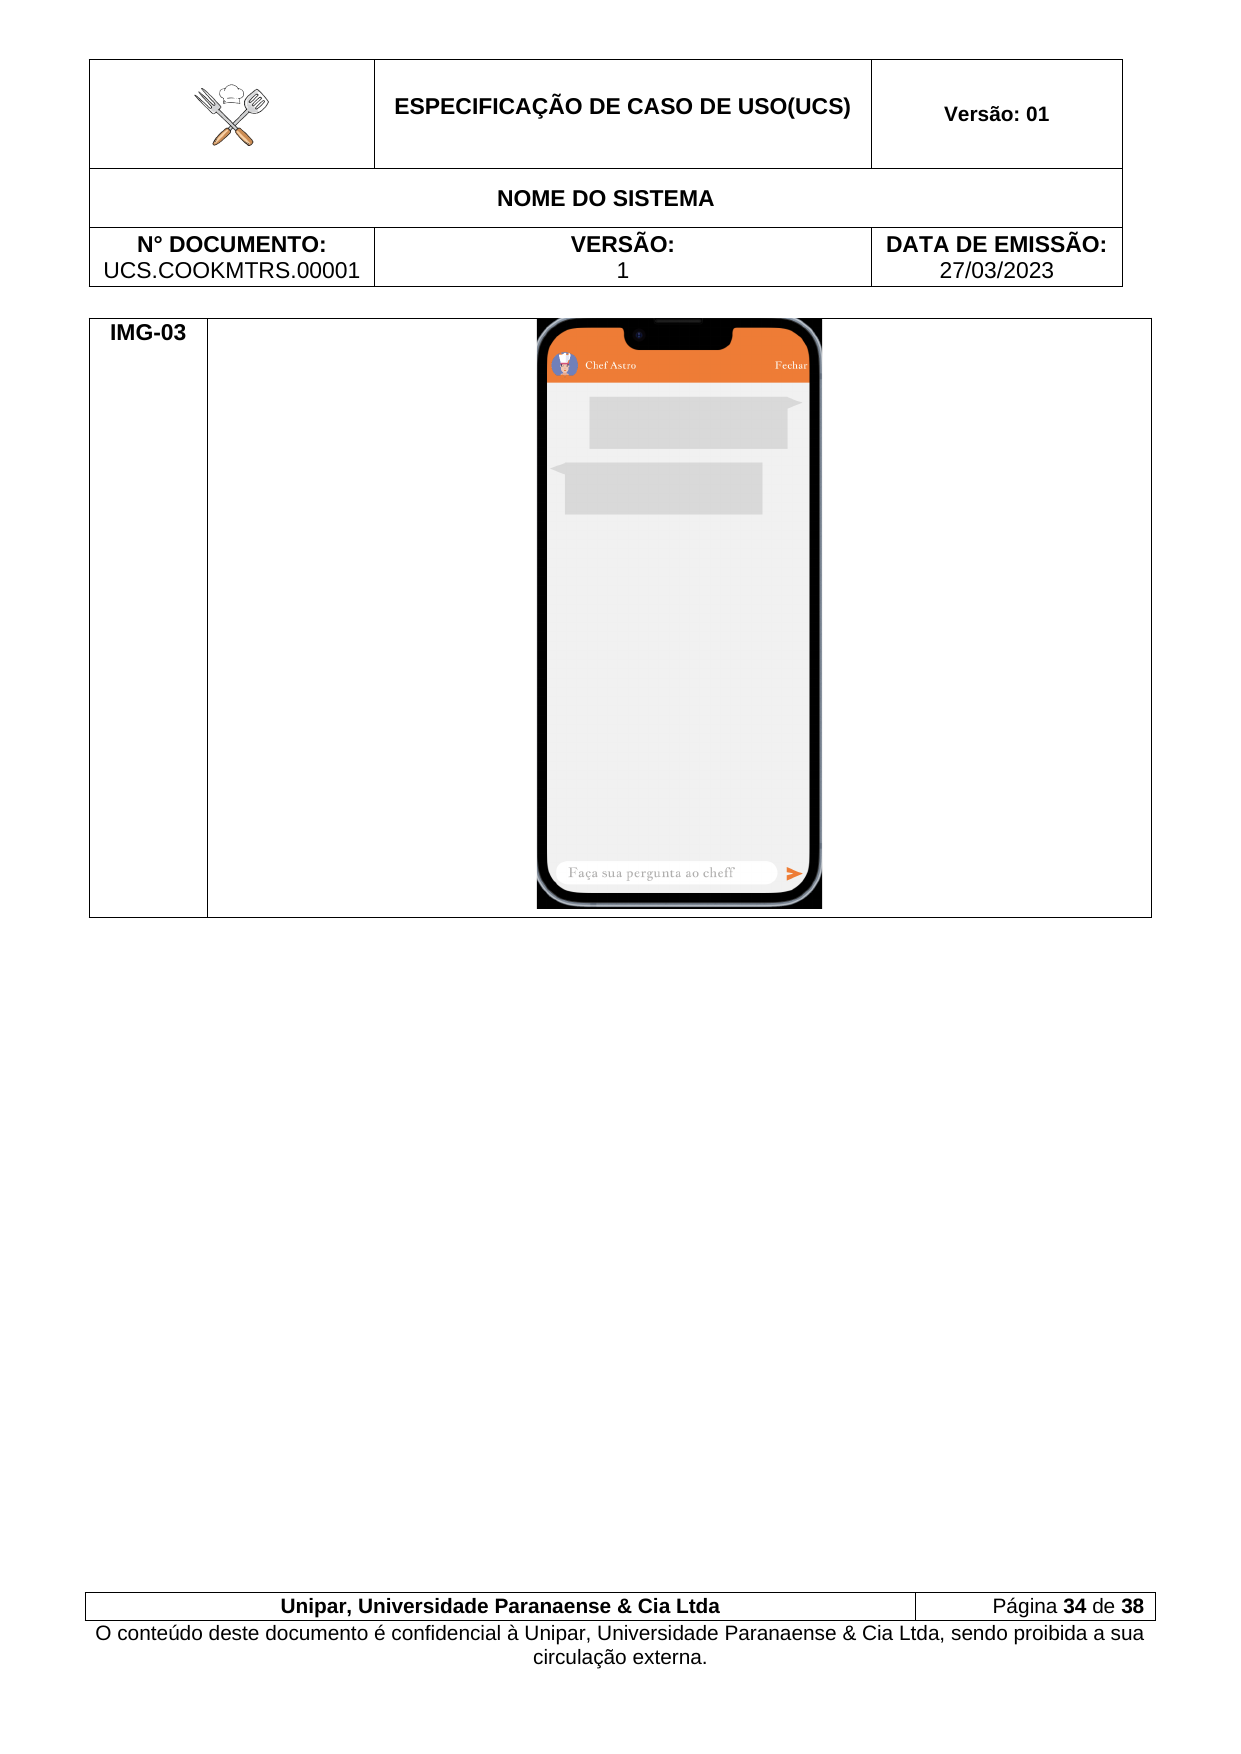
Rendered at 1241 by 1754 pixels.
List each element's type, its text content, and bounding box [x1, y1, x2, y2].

picture [177, 60, 286, 168]
picture [536, 318, 823, 909]
table_cell [208, 319, 1151, 917]
table_cell IMG-03 [90, 319, 207, 917]
